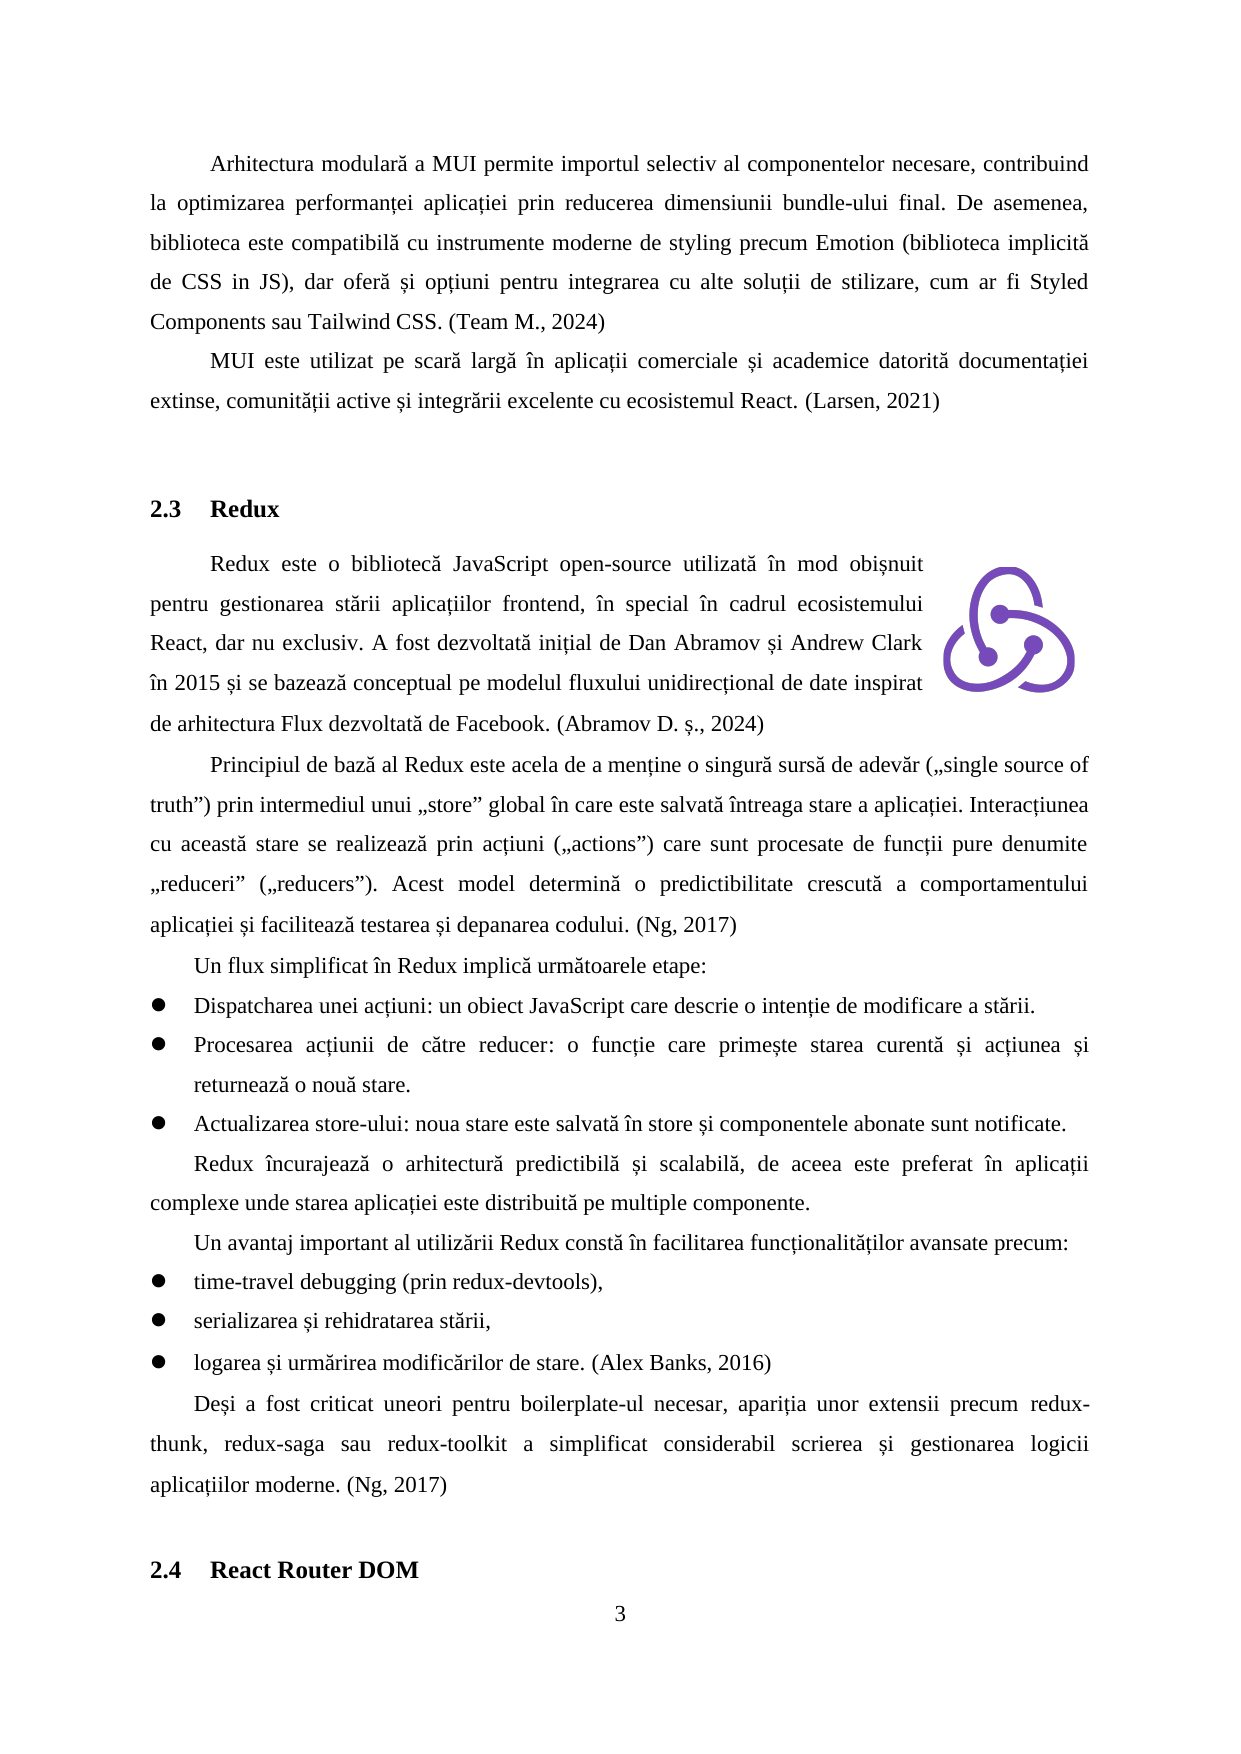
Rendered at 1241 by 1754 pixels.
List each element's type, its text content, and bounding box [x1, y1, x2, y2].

text MUI este utilizat pe scară largă în aplicații comerciale și academice datorită documentației extinse, comunității active și integrării excelente cu ecosistemul React. [150, 347, 1090, 413]
list Dispatcharea unei acțiuni: un obiect JavaScript care descrie o intenție de modificare a stării. [150, 992, 1090, 1018]
list serializarea și rehidratarea stării, [150, 1307, 1090, 1334]
text Redux este o bibliotecă JavaScript open-source utilizată în mod obișnuit pentru gestionarea stării aplicațiilor frontend, în special în cadrul ecosistemului React, dar nu exclusiv. A fost dezvoltată inițial de Dan Abramov și Andrew Clark în 2015 și se bazează conceptual pe modelul fluxului unidirecțional de date inspirat de arhitectura Flux dezvoltată de Facebook. [150, 550, 1090, 737]
subtitle React Router DOM [150, 1555, 1090, 1584]
list Actualizarea store-ului: noua stare este salvată în store și componentele abonate sunt notificate. [150, 1110, 1090, 1136]
subtitle Redux [150, 494, 1090, 523]
text Un flux simplificat în Redux implică următoarele etape: [150, 952, 1090, 978]
list time-travel debugging (prin redux-devtools), [150, 1268, 1090, 1294]
text Arhitectura modulară a MUI permite importul selectiv al componentelor necesare, contribuind la optimizarea performanței aplicației prin reducerea dimensiunii bundle-ului final. De asemenea, biblioteca este compatibilă cu instrumente moderne de styling precum Emotion (biblioteca implicită de CSS in JS), dar oferă și opțiuni pentru integrarea cu alte soluții de stilizare, cum ar fi Styled Components sau Tailwind CSS. [150, 150, 1090, 334]
text Principiul de bază al Redux este acela de a menține o singură sursă de adevăr („single source of truth”) prin intermediul unui „store” global în care este salvată întreaga stare a aplicației. Interacțiunea cu această stare se realizează prin acțiuni („actions”) care sunt procesate de funcții pure denumite „reduceri” („reducers”). Acest model determină o predictibilitate crescută a comportamentului aplicației și facilitează testarea și depanarea codului. [150, 751, 1090, 938]
list Procesarea acțiunii de către reducer: o funcție care primește starea curentă și acțiunea și returnează o nouă stare. [150, 1031, 1090, 1097]
picture [943, 567, 1075, 693]
text Un avantaj important al utilizării Redux constă în facilitarea funcționalităților avansate precum: [150, 1228, 1090, 1255]
text Deși a fost criticat uneori pentru boilerplate-ul necesar, apariția unor extensii precum redux-thunk, redux-saga sau redux-toolkit a simplificat considerabil scrierea și gestionarea logicii aplicațiilor moderne. [150, 1390, 1090, 1498]
list logarea și urmărirea modificărilor de stare. [150, 1347, 1090, 1376]
text Redux încurajează o arhitectură predictibilă și scalabilă, de aceea este preferat în aplicații complexe unde starea aplicației este distribuită pe multiple componente. [150, 1149, 1090, 1215]
